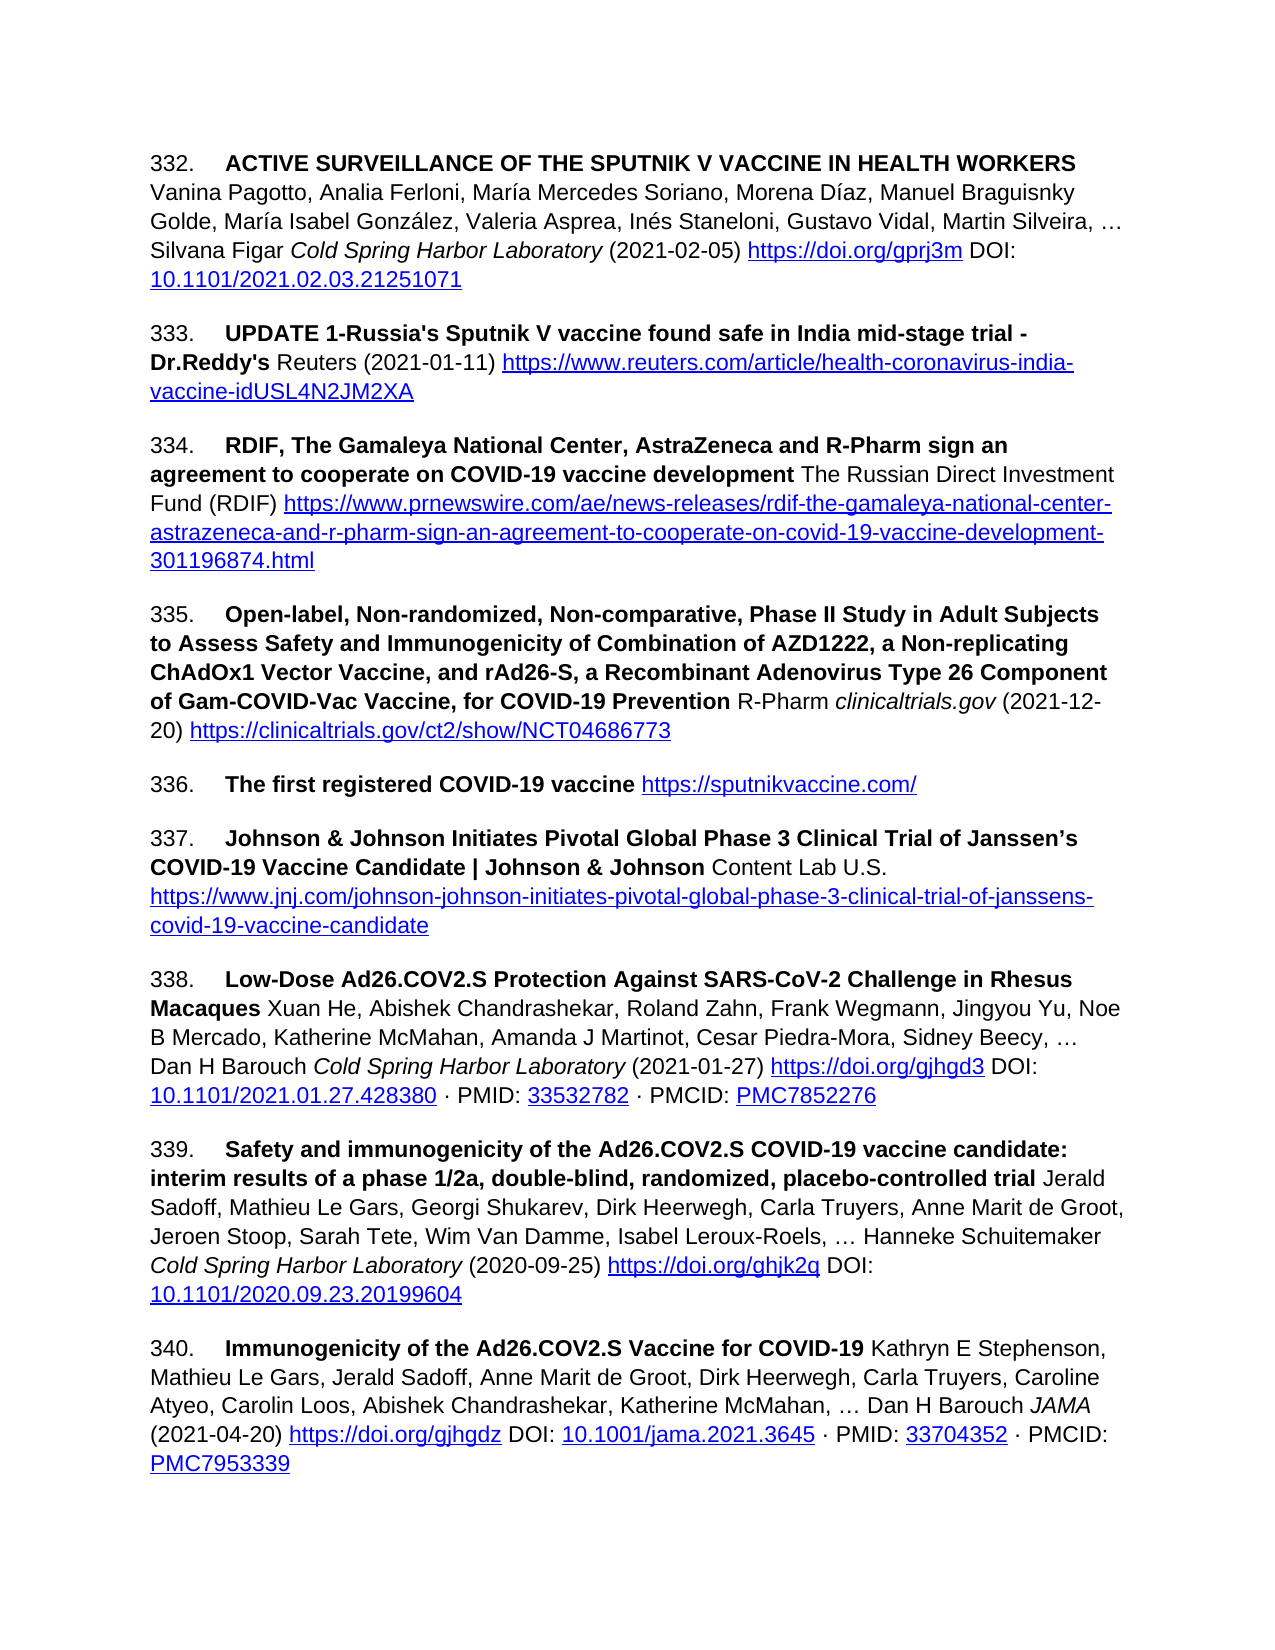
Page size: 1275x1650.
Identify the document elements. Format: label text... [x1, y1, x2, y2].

text 333. UPDATE 1-Russia's Sputnik V vaccine found safe in India mid-stage trial -Dr.Reddy's Reuters (2021-01-11) https://www.reuters.com/article/health-coronavirus-india-vaccine-idUSL4N2JM2XA [150, 320, 1125, 404]
text 335. Open-label, Non-randomized, Non-comparative, Phase II Study in Adult Subjects to Assess Safety and Immunogenicity of Combination of AZD1222, a Non-replicating ChAdOx1 Vector Vaccine, and rAd26-S, a Recombinant Adenovirus Type 26 Component of Gam-COVID-Vac Vaccine, for COVID-19 Prevention R-Pharm clinicaltrials.gov (2021-12-20) https://clinicaltrials.gov/ct2/show/NCT04686773 [150, 601, 1125, 744]
text 338. Low-Dose Ad26.COV2.S Protection Against SARS-CoV-2 Challenge in Rhesus Macaques Xuan He, Abishek Chandrashekar, Roland Zahn, Frank Wegmann, Jingyou Yu, Noe B Mercado, Katherine McMahan, Amanda J Martinot, Cesar Piedra-Mora, Sidney Beecy, … Dan H Barouch Cold Spring Harbor Laboratory (2021-01-27) https://doi.org/gjhgd3 DOI: 10.1101/2021.01.27.428380 · PMID: 33532782 · PMCID: PMC7852276 [150, 966, 1125, 1108]
text 334. RDIF, The Gamaleya National Center, AstraZeneca and R-Pharm sign an agreement to cooperate on COVID-19 vaccine development The Russian Direct Investment Fund (RDIF) https://www.prnewswire.com/ae/news-releases/rdif-the-gamaleya-national-center-astrazeneca-and-r-pharm-sign-an-agreement-to-cooperate-on-covid-19-vaccine-development-301196874.html [150, 432, 1125, 574]
text 339. Safety and immunogenicity of the Ad26.COV2.S COVID-19 vaccine candidate: interim results of a phase 1/2a, double-blind, randomized, placebo-controlled trial Jerald Sadoff, Mathieu Le Gars, Georgi Shukarev, Dirk Heerwegh, Carla Truyers, Anne Marit de Groot, Jeroen Stoop, Sarah Tete, Wim Van Damme, Isabel Leroux-Roels, … Hanneke Schuitemaker Cold Spring Harbor Laboratory (2020-09-25) https://doi.org/ghjk2q DOI: 10.1101/2020.09.23.20199604 [150, 1136, 1125, 1307]
text 332. ACTIVE SURVEILLANCE OF THE SPUTNIK V VACCINE IN HEALTH WORKERS Vanina Pagotto, Analia Ferloni, María Mercedes Soriano, Morena Díaz, Manuel Braguisnky Golde, María Isabel González, Valeria Asprea, Inés Staneloni, Gustavo Vidal, Martin Silveira, … Silvana Figar Cold Spring Harbor Laboratory (2021-02-05) https://doi.org/gprj3m DOI: 10.1101/2021.02.03.21251071 [150, 150, 1125, 292]
text 340. Immunogenicity of the Ad26.COV2.S Vaccine for COVID-19 Kathryn E Stephenson, Mathieu Le Gars, Jerald Sadoff, Anne Marit de Groot, Dirk Heerwegh, Carla Truyers, Caroline Atyeo, Carolin Loos, Abishek Chandrashekar, Katherine McMahan, … Dan H Barouch JAMA (2021-04-20) https://doi.org/gjhgdz DOI: 10.1001/jama.2021.3645 · PMID: 33704352 · PMCID: PMC7953339 [150, 1334, 1125, 1477]
text 337. Johnson & Johnson Initiates Pivotal Global Phase 3 Clinical Trial of Janssen’s COVID-19 Vaccine Candidate | Johnson & Johnson Content Lab U.S. https://www.jnj.com/johnson-johnson-initiates-pivotal-global-phase-3-clinical-trial-of-janssens-covid-19-vaccine-candidate [150, 825, 1125, 938]
text 336. The first registered COVID-19 vaccine https://sputnikvaccine.com/ [150, 771, 1125, 798]
